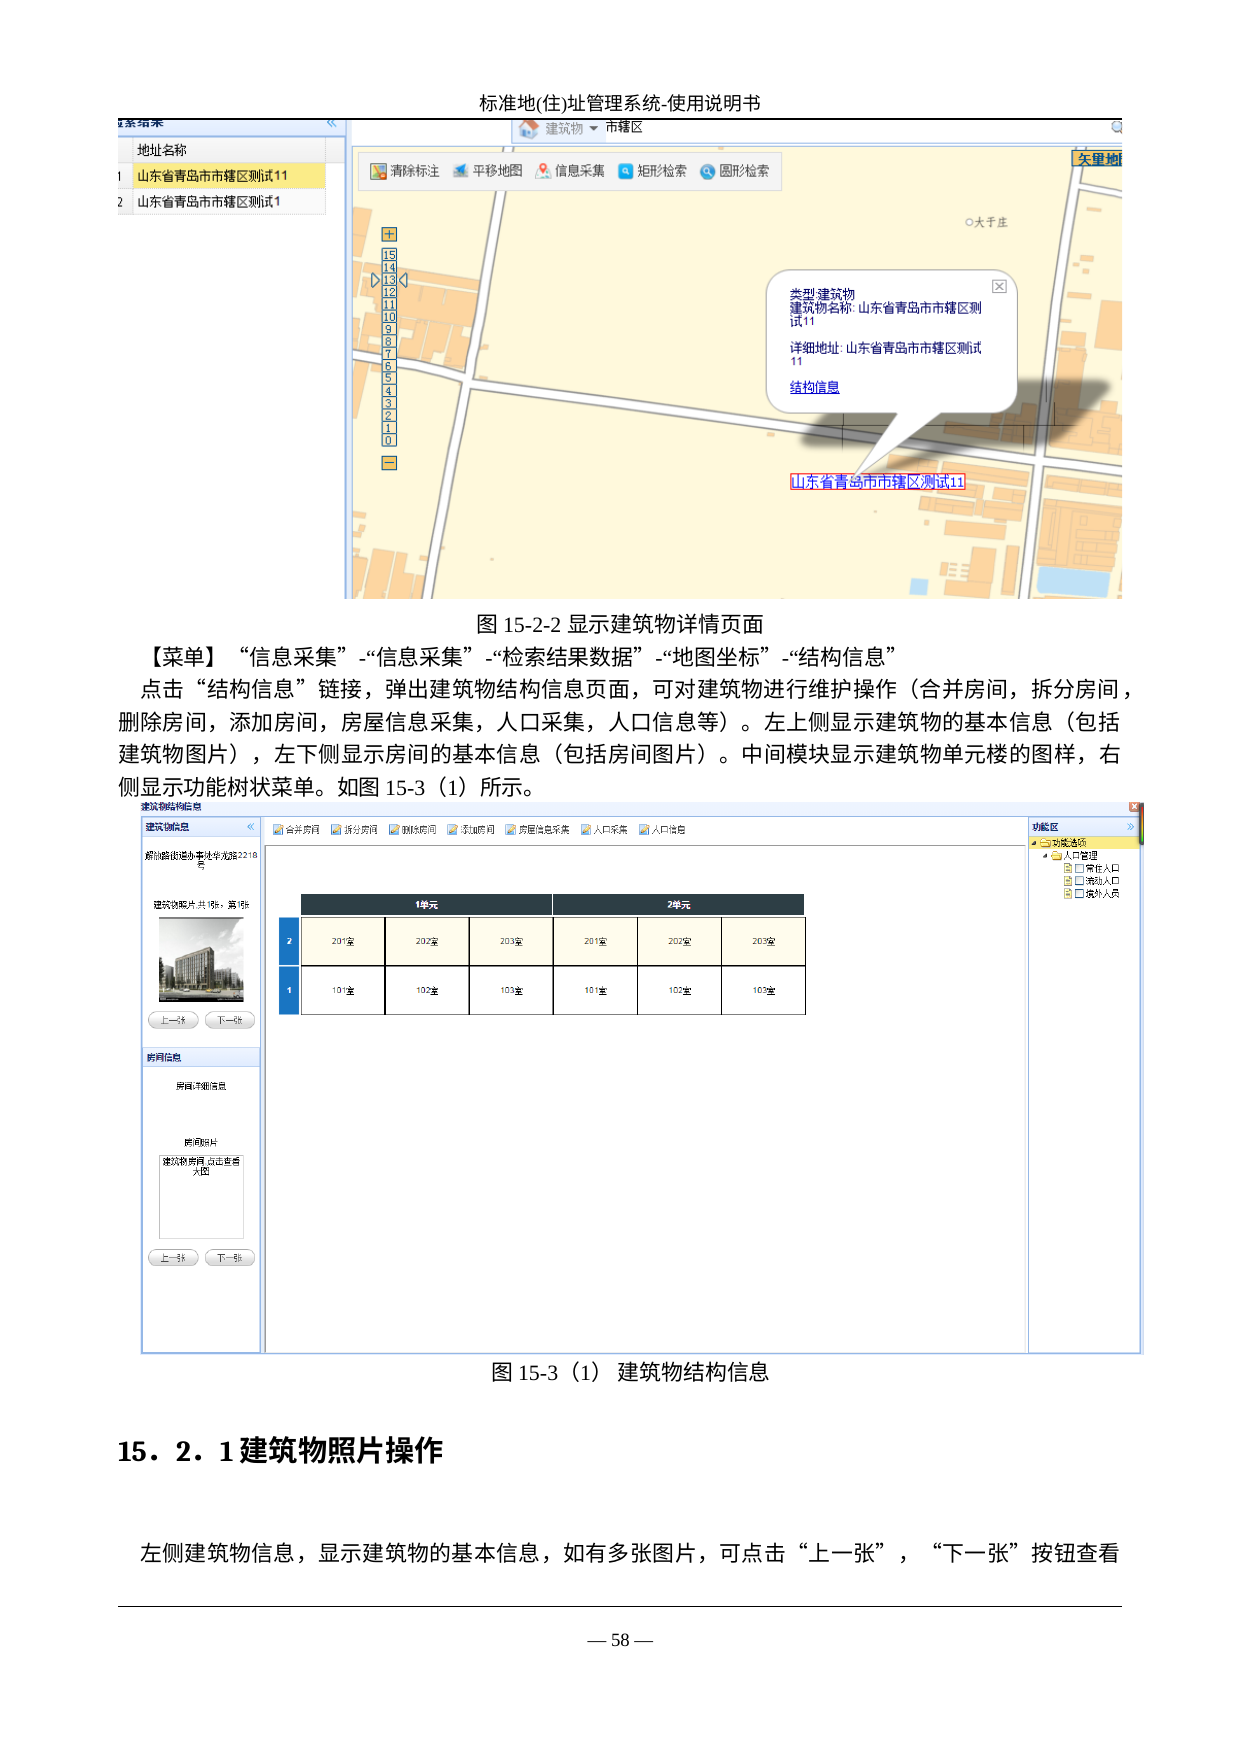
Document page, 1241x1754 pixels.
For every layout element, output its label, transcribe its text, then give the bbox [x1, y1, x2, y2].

text 【菜单】“信息采集”-“信息采集”-“检索结果数据”-“地图坐标”-“结构信息” [118, 639, 1122, 672]
subtitle 15．2．1 建筑物照片操作 [118, 1416, 1122, 1481]
text 点击“结构信息”链接，弹出建筑物结构信息页面，可对建筑物进行维护操作（合并房间，拆分房间，删除房间，添加房间，房屋信息采集，人口采集，人口信息等）。左上侧显示建筑物的基本信息（包括建筑物图片），左下侧显示房间的基本信息（包括房间图片）。中间模块显示建筑物单元楼的图样，右侧显示功能树状菜单。如图15-3（1）所示。 [118, 672, 1122, 802]
text 图15-2-2 显示建筑物详情页面 [118, 607, 1122, 639]
picture [118, 120, 1123, 599]
picture [140, 802, 1144, 1355]
text 图15-3（1） 建筑物结构信息 [118, 1354, 1122, 1387]
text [118, 1535, 1122, 1568]
